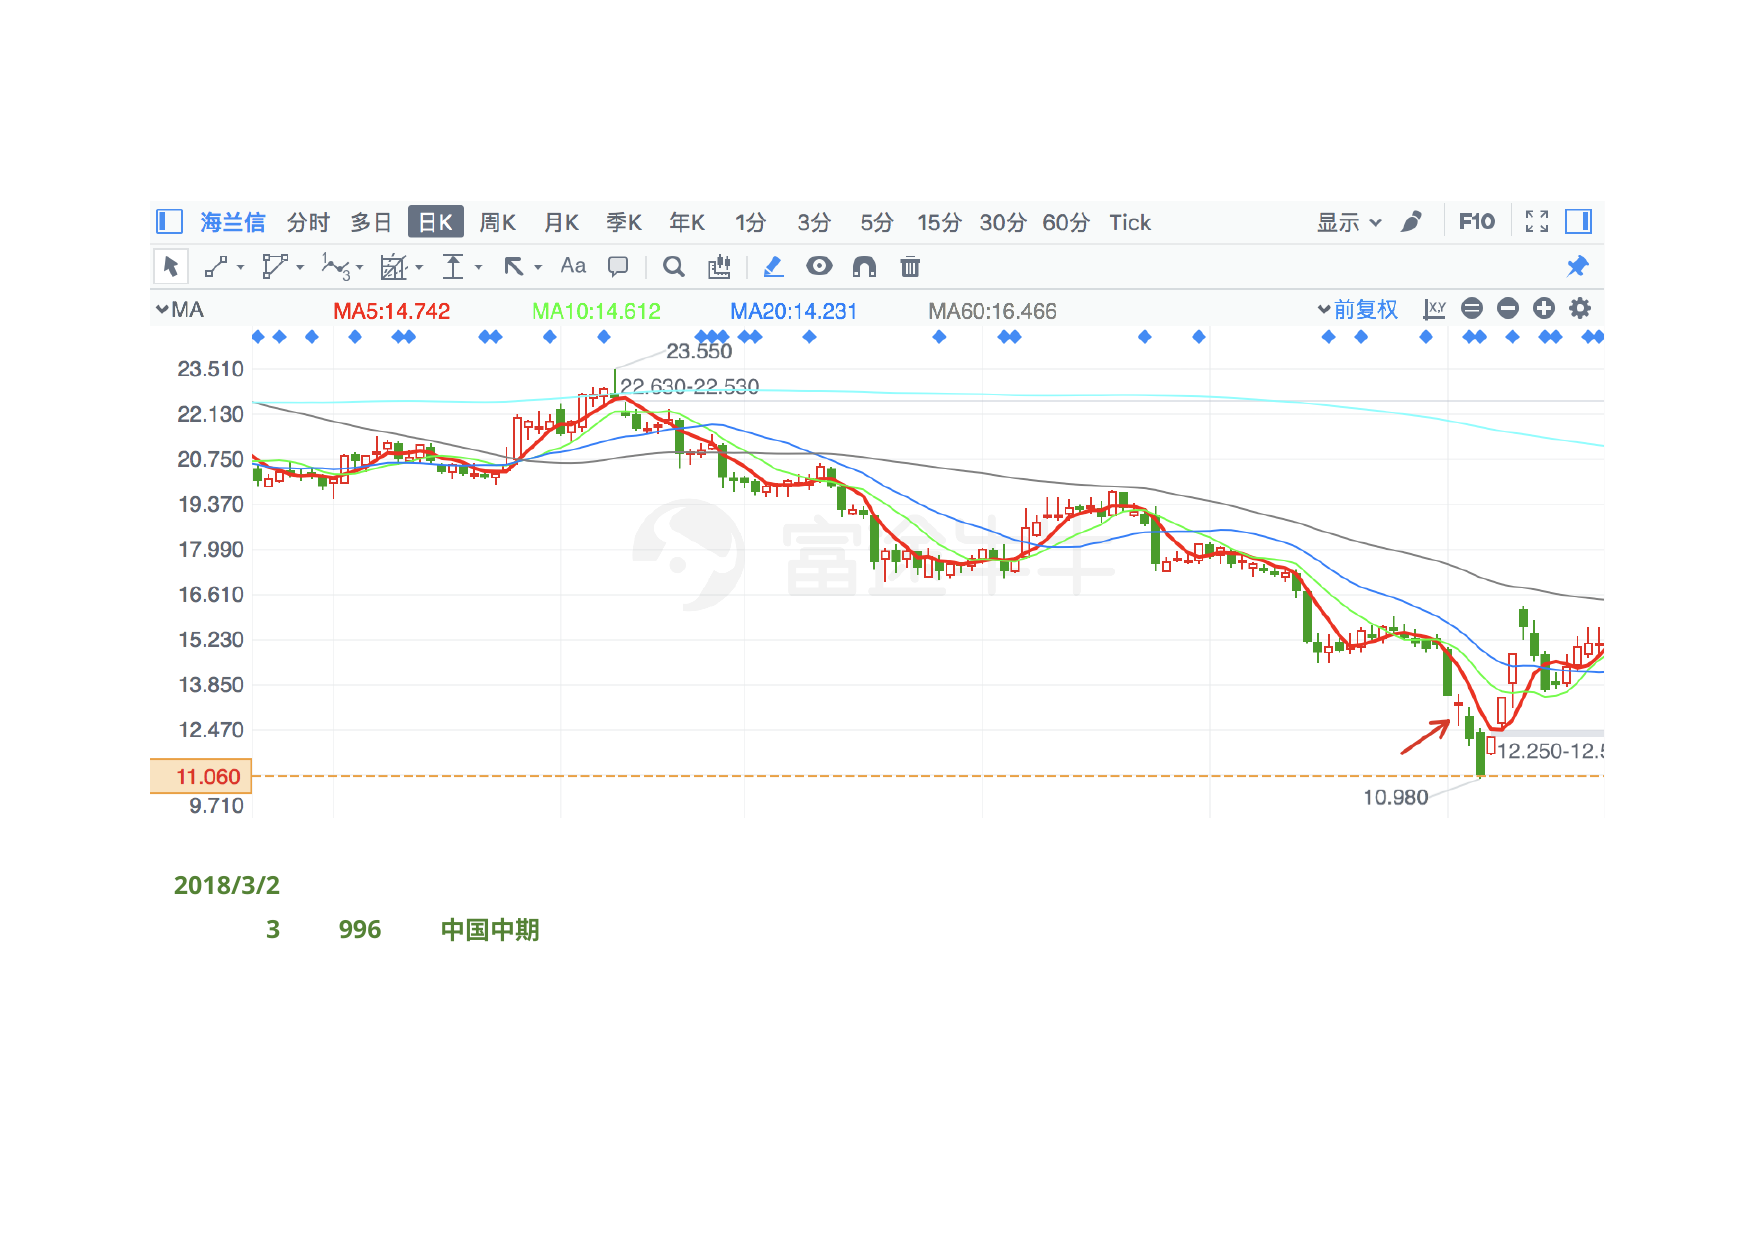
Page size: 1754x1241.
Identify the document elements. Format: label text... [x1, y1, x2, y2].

table_header 2018/3/23 [150, 863, 291, 951]
picture [150, 201, 1605, 818]
table_header 中国中期 [429, 863, 564, 951]
table_header 996 [291, 863, 429, 951]
